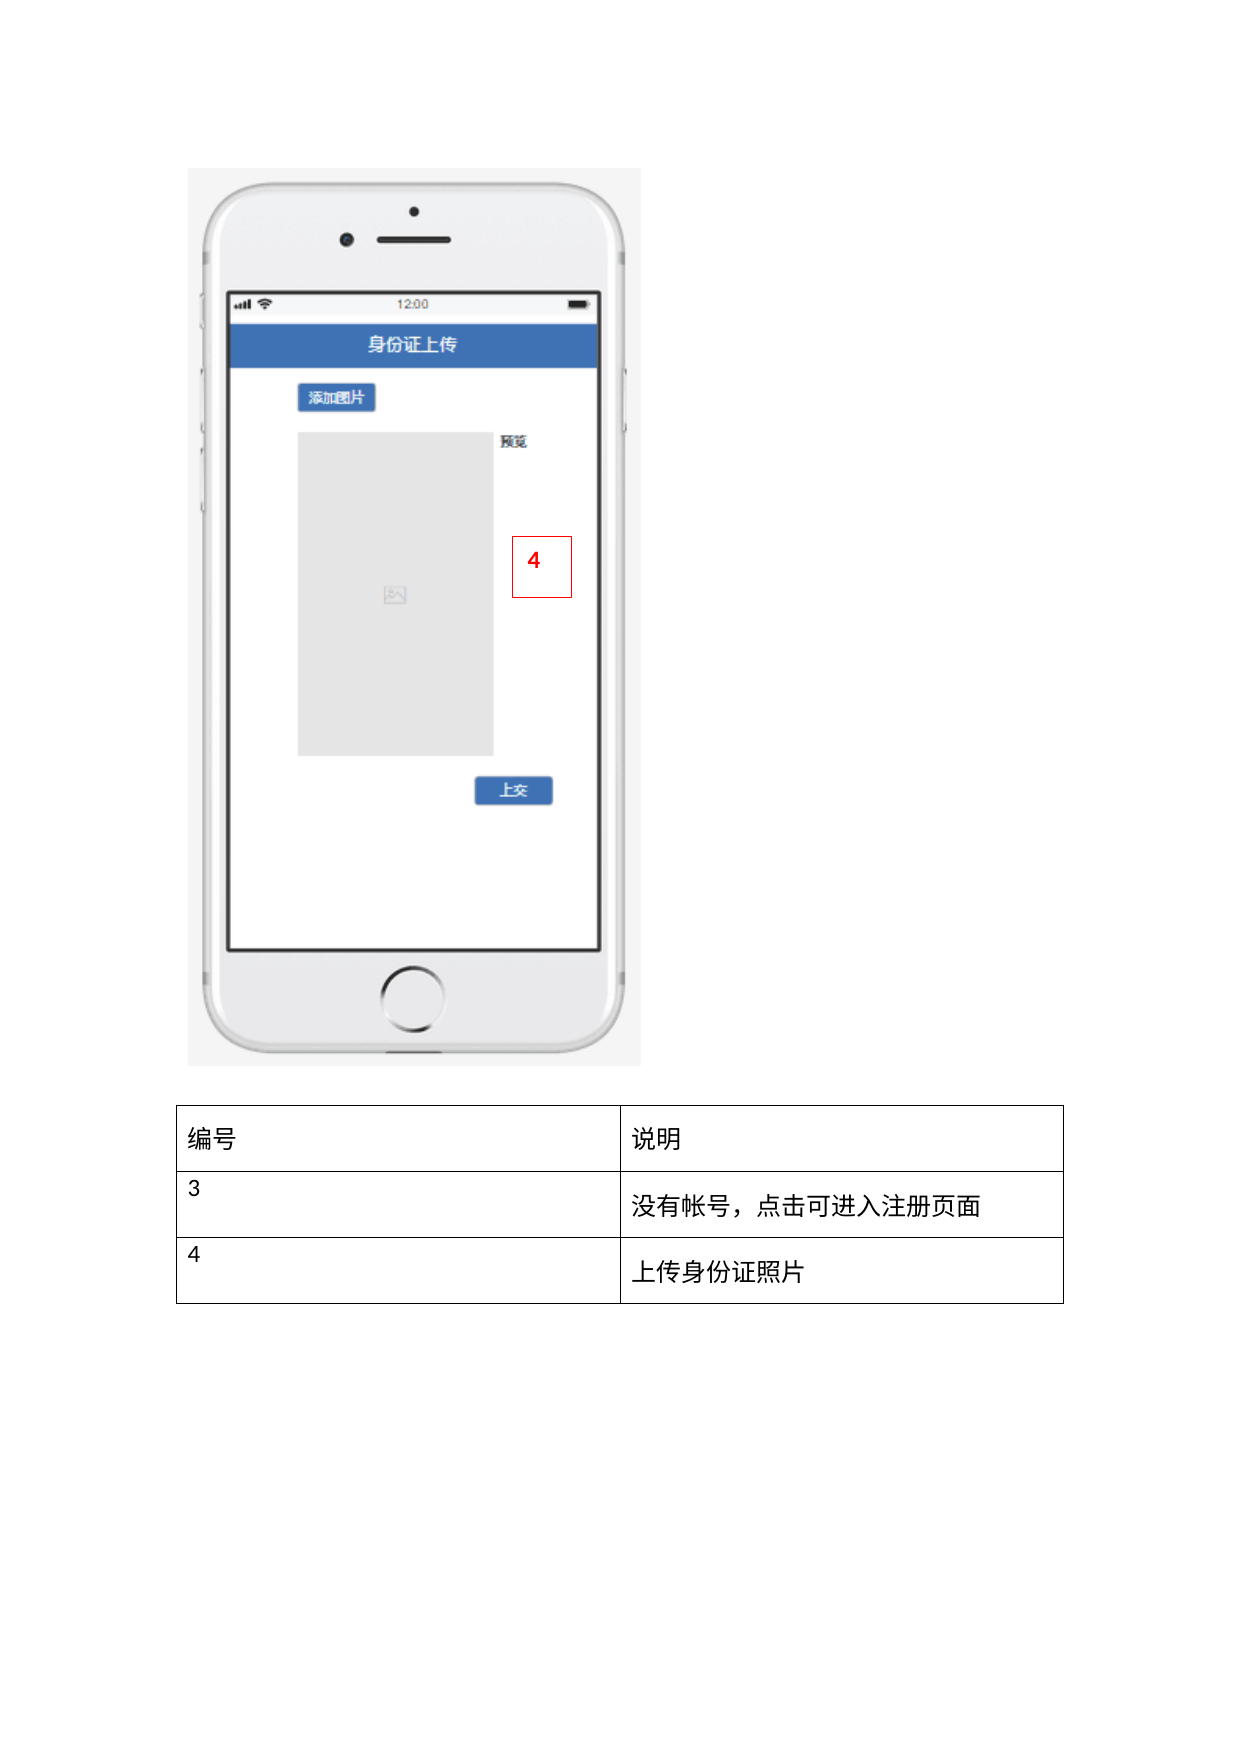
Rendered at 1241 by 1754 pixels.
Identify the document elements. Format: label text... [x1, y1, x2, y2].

table_cell 上传身份证照片 [621, 1238, 1063, 1303]
table_cell 没有帐号，点击可进入注册页面 [621, 1172, 1063, 1237]
table_cell 3 [177, 1172, 620, 1237]
table_header 编号 [177, 1106, 620, 1171]
table_cell 4 [177, 1238, 620, 1303]
table_header 说明 [621, 1106, 1063, 1171]
picture [187, 168, 641, 1066]
